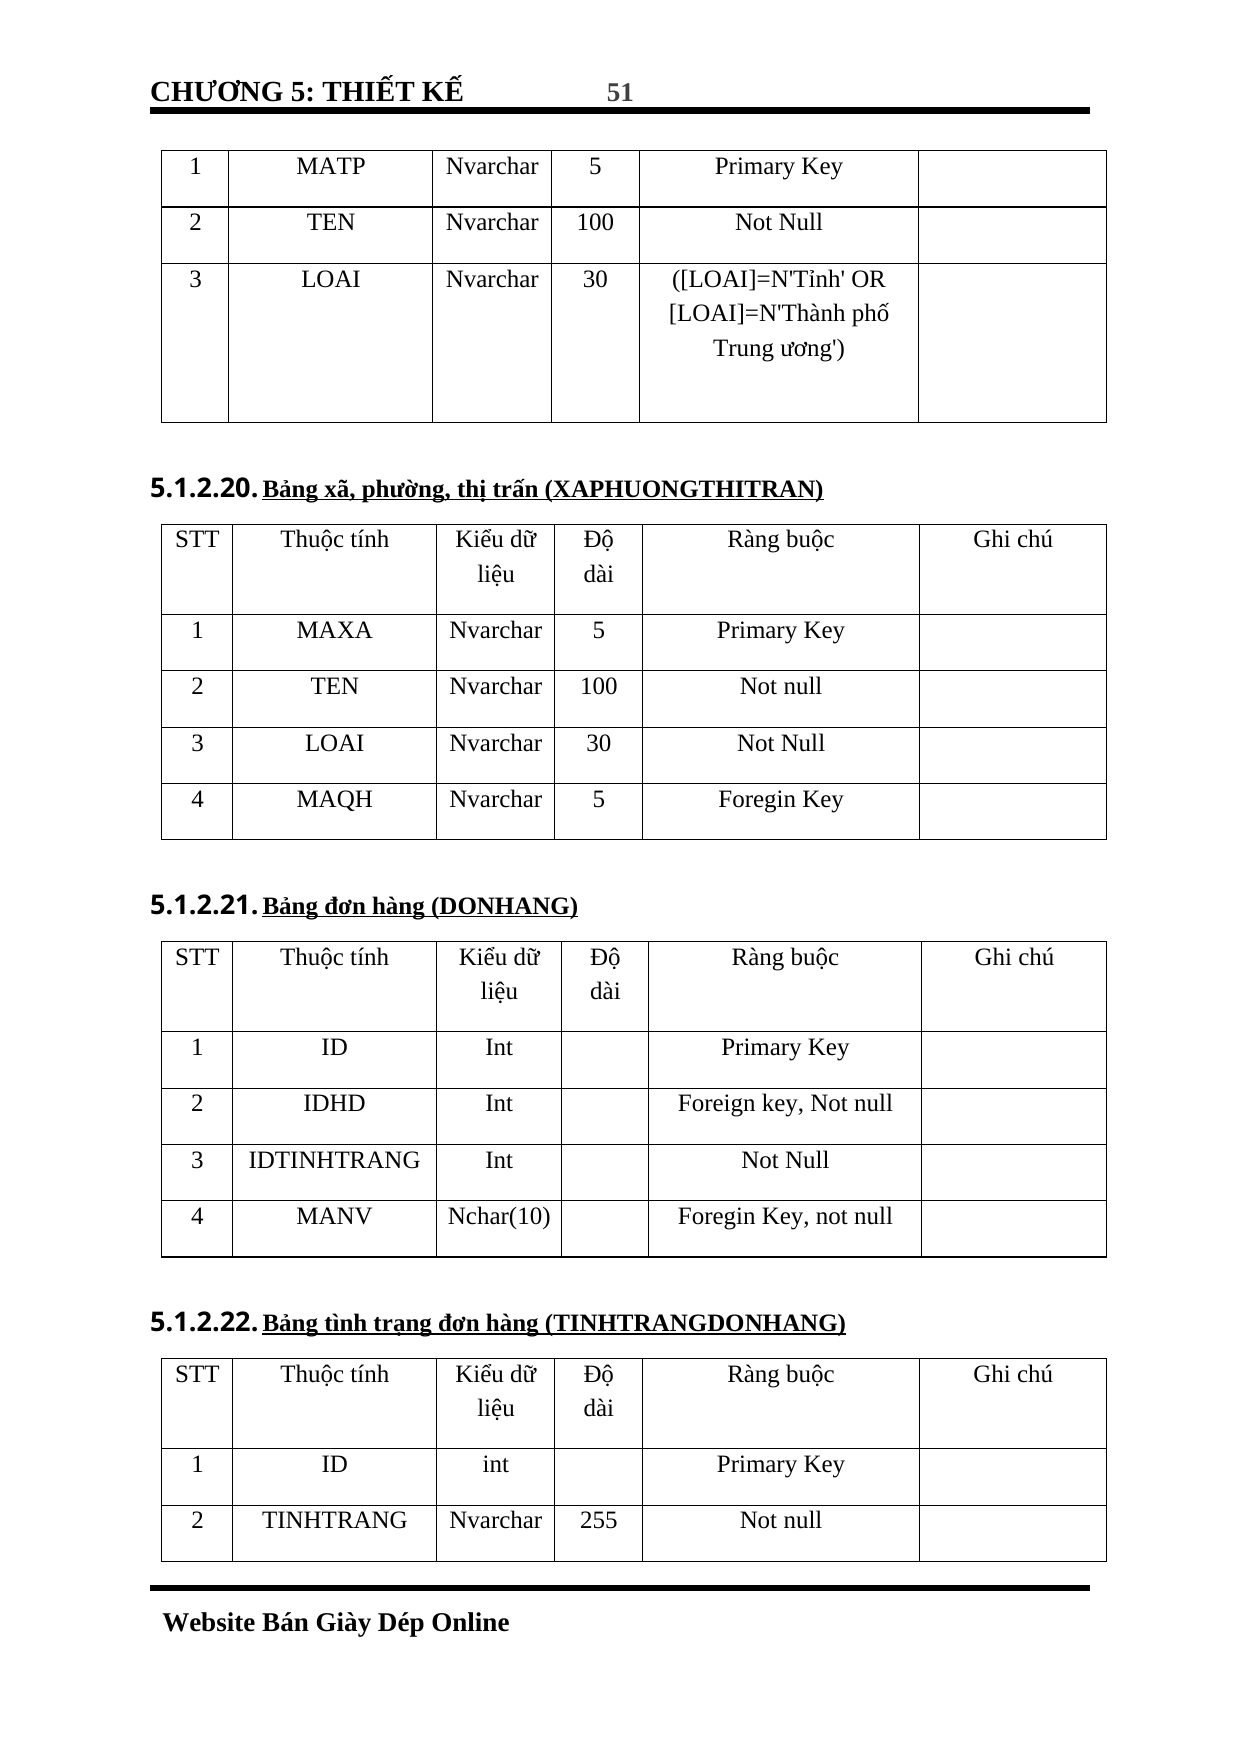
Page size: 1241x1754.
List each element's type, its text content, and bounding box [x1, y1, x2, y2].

table_cell Not null [643, 1506, 919, 1561]
table_cell 4 [162, 1201, 232, 1256]
table_cell Foregin Key [643, 784, 919, 839]
table_cell 2 [162, 671, 232, 727]
table_cell ID [233, 1032, 436, 1087]
table_cell Nvarchar [437, 784, 554, 839]
table_header Ghi chú [920, 525, 1106, 614]
table_cell [562, 1145, 648, 1200]
table_header STT [162, 942, 232, 1031]
table_cell [562, 1089, 648, 1144]
table_cell 2 [162, 1506, 232, 1561]
table_cell int [437, 1449, 554, 1504]
table_cell ([LOAI]=N'Tỉnh' OR [LOAI]=N'Thành phố Trung ương') [640, 264, 918, 422]
table_header STT [162, 525, 232, 614]
table_cell Int [437, 1145, 561, 1200]
table_cell 100 [555, 671, 642, 727]
table_cell 1 [162, 615, 232, 670]
table_header Độ dài [555, 1359, 642, 1448]
table_cell MAQH [233, 784, 436, 839]
table_cell Not Null [640, 208, 918, 263]
table_header Ràng buộc [643, 1359, 919, 1448]
table_cell Not Null [643, 728, 919, 783]
table_header Thuộc tính [233, 1359, 436, 1448]
table_cell 1 [162, 1032, 232, 1087]
table_header Kiểu dữ liệu [437, 942, 561, 1031]
table_header STT [162, 1359, 232, 1448]
table_cell TEN [233, 671, 436, 727]
table_cell Nchar(10) [437, 1201, 561, 1256]
table_cell 1 [162, 1449, 232, 1504]
table_header Kiểu dữ liệu [437, 525, 554, 614]
table_cell [920, 615, 1106, 670]
table_header Kiểu dữ liệu [437, 1359, 554, 1448]
table_cell Primary Key [640, 151, 918, 206]
table_cell Int [437, 1032, 561, 1087]
table_cell MATP [229, 151, 432, 206]
table_cell TEN [229, 208, 432, 263]
table_cell Nvarchar [437, 671, 554, 727]
table_cell Foregin Key, not null [649, 1201, 921, 1256]
table_cell 3 [162, 728, 232, 783]
table_cell 1 [162, 151, 228, 206]
table_cell 5 [552, 151, 639, 206]
table_cell 100 [552, 208, 639, 263]
table_cell [555, 1449, 642, 1504]
table_cell 3 [162, 1145, 232, 1200]
table_cell 2 [162, 208, 228, 263]
table_cell 255 [555, 1506, 642, 1561]
table_cell Nvarchar [433, 208, 551, 263]
list Bảng đơn hàng (DONHANG) [150, 885, 1090, 922]
table_header Ràng buộc [643, 525, 919, 614]
table_cell 3 [162, 264, 228, 422]
table_cell [922, 1089, 1106, 1144]
table_cell LOAI [233, 728, 436, 783]
table_cell Primary Key [643, 1449, 919, 1504]
table_cell Nvarchar [433, 264, 551, 422]
table_cell Nvarchar [437, 615, 554, 670]
table_header Độ dài [555, 525, 642, 614]
table_cell 5 [555, 615, 642, 670]
table_cell LOAI [229, 264, 432, 422]
table_cell 4 [162, 784, 232, 839]
table_cell Not null [643, 671, 919, 727]
table_cell [920, 671, 1106, 727]
table_cell [920, 1449, 1106, 1504]
table_cell 2 [162, 1089, 232, 1144]
table_cell 30 [555, 728, 642, 783]
table_cell [922, 1145, 1106, 1200]
table_cell [922, 1201, 1106, 1256]
table_cell Not Null [649, 1145, 921, 1200]
table_cell [920, 728, 1106, 783]
table_cell Primary Key [649, 1032, 921, 1087]
table_cell Int [437, 1089, 561, 1144]
table_cell IDHD [233, 1089, 436, 1144]
table_header Độ dài [562, 942, 648, 1031]
table_cell [922, 1032, 1106, 1087]
table_cell [920, 1506, 1106, 1561]
table_cell MAXA [233, 615, 436, 670]
list Bảng xã, phường, thị trấn (XAPHUONGTHITRAN) [150, 468, 1090, 505]
table_cell MANV [233, 1201, 436, 1256]
table_cell TINHTRANG [233, 1506, 436, 1561]
table_cell [919, 264, 1106, 422]
table_header Thuộc tính [233, 942, 436, 1031]
table_cell Foreign key, Not null [649, 1089, 921, 1144]
table_cell Nvarchar [433, 151, 551, 206]
table_cell [920, 784, 1106, 839]
table_cell 5 [555, 784, 642, 839]
table_cell [919, 151, 1106, 206]
table_cell Nvarchar [437, 728, 554, 783]
table_cell Primary Key [643, 615, 919, 670]
list Bảng tình trạng đơn hàng (TINHTRANGDONHANG) [150, 1303, 1090, 1339]
table_header Ghi chú [920, 1359, 1106, 1448]
table_header Ràng buộc [649, 942, 921, 1031]
table_cell ID [233, 1449, 436, 1504]
table_cell IDTINHTRANG [233, 1145, 436, 1200]
table_cell [562, 1201, 648, 1256]
table_cell 30 [552, 264, 639, 422]
table_header Thuộc tính [233, 525, 436, 614]
table_cell [562, 1032, 648, 1087]
table_header Ghi chú [922, 942, 1106, 1031]
table_cell Nvarchar [437, 1506, 554, 1561]
table_cell [919, 208, 1106, 263]
